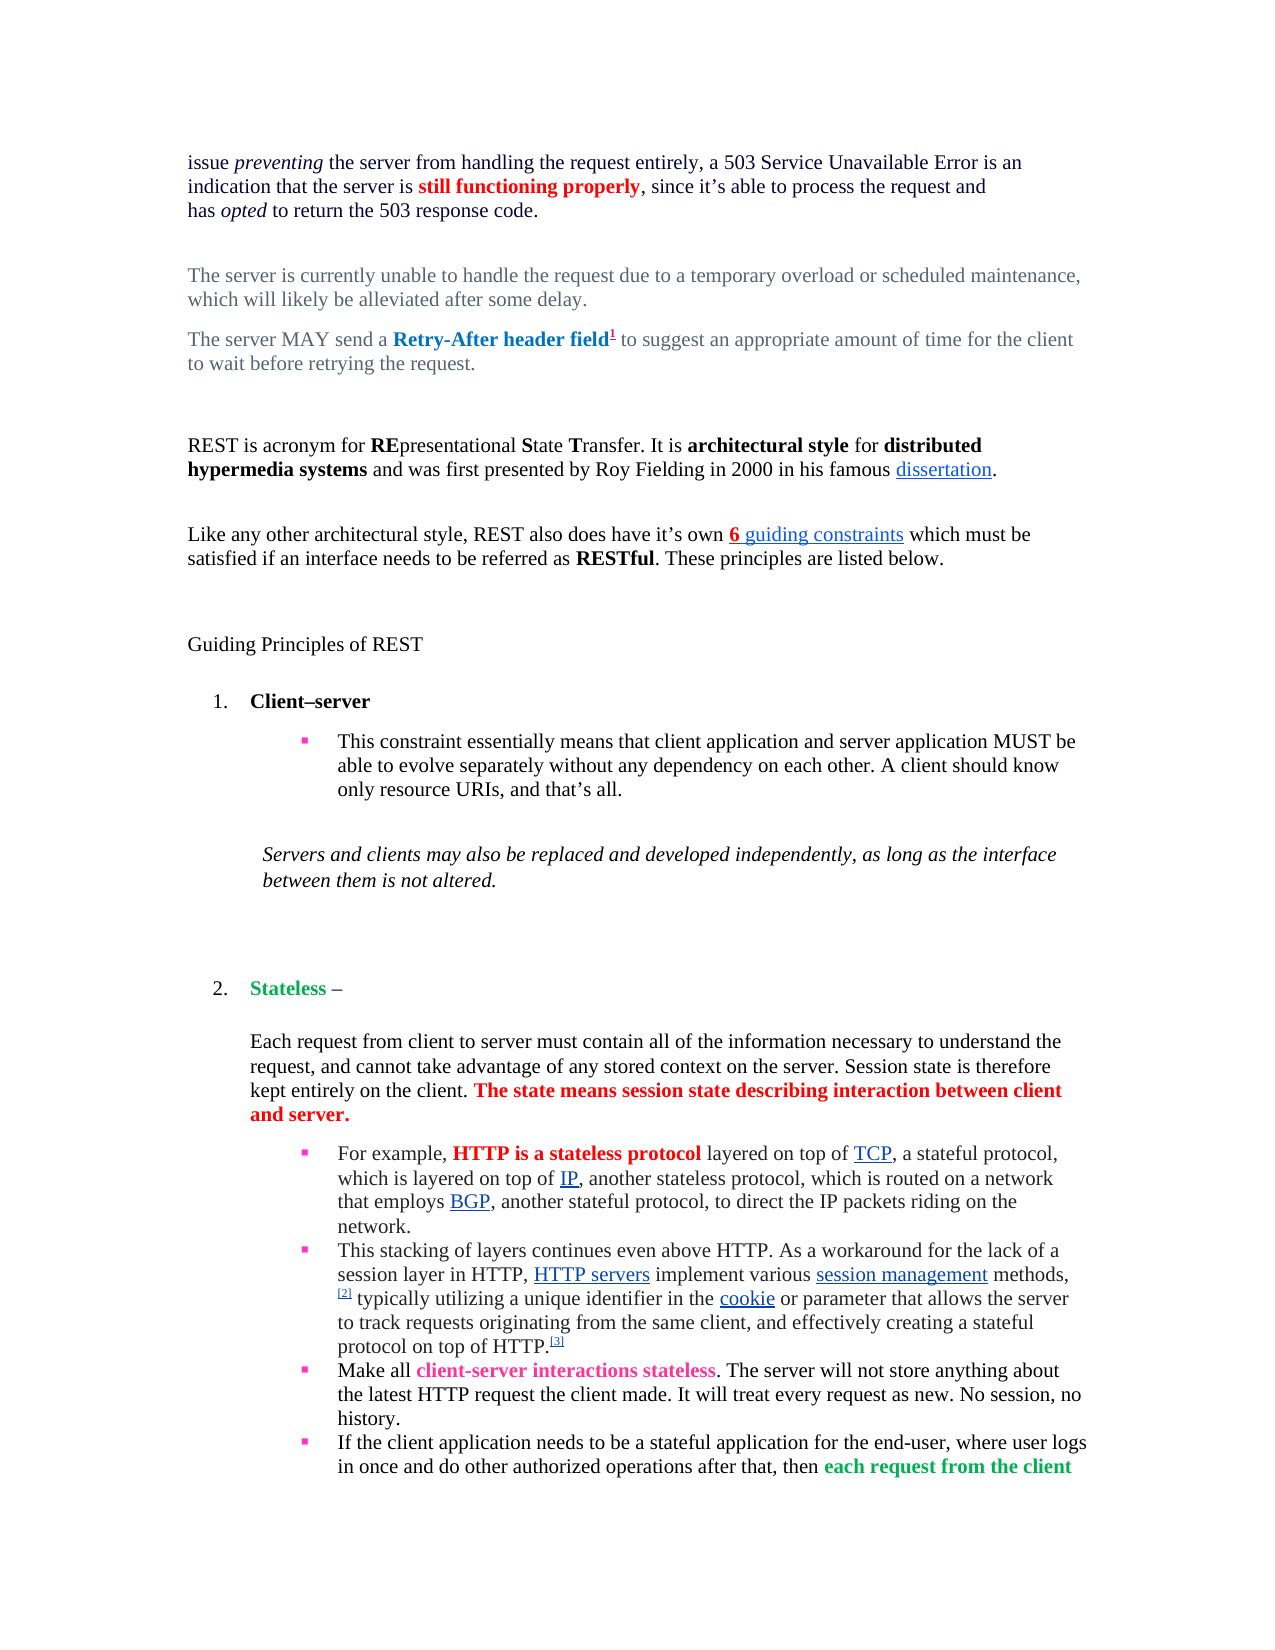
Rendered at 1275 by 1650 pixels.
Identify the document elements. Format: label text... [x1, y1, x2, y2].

list Stateless – [212, 976, 1087, 1000]
list This constraint essentially means that client application and server application MUST be able to evolve separately without any dependency on each other. A client should know only resource URIs, and that’s all. [300, 729, 1087, 801]
list Servers and clients may also be replaced and developed independently, as long as the interface between them is not altered. [262, 842, 1087, 892]
text REST is acronym for REpresentational State Transfer. It is architectural style for distributed hypermedia systems and was first presented by Roy Fielding in 2000 in his famous dissertation. [187, 433, 1087, 481]
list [300, 1430, 1087, 1478]
text Each request from client to server must contain all of the information necessary to understand the request, and cannot take advantage of any stored context on the server. Session state is therefore kept entirely on the client. The state means session state describing interaction between client and server. [250, 1029, 1087, 1126]
subtitle Guiding Principles of REST [187, 632, 1087, 656]
list This stacking of layers continues even above HTTP. As a workaround for the lack of a session layer in HTTP, HTTP servers implement various session management methods,[2] typically utilizing a unique identifier in the cookie or parameter that allows the server to track requests originating from the same client, and effectively creating a stateful protocol on top of HTTP.[3] [300, 1238, 1087, 1358]
list Make all client-server interactions stateless. The server will not store anything about the latest HTTP request the client made. It will treat every request as new. No session, no history. [300, 1358, 1087, 1430]
text The server is currently unable to handle the request due to a temporary overload or scheduled maintenance, which will likely be alleviated after some delay. [187, 263, 1087, 311]
list Client–server [212, 689, 1087, 713]
text Like any other architectural style, REST also does have it’s own 6 guiding constraints which must be satisfied if an interface needs to be referred as RESTful. These principles are listed below. [187, 522, 1087, 570]
list For example, HTTP is a stateless protocol layered on top of TCP, a stateful protocol, which is layered on top of IP, another stateless protocol, which is routed on a network that employs BGP, another stateful protocol, to direct the IP packets riding on the network. [300, 1141, 1087, 1238]
text The server MAY send a Retry-After header field1 to suggest an appropriate amount of time for the client to wait before retrying the request. [187, 327, 1087, 375]
